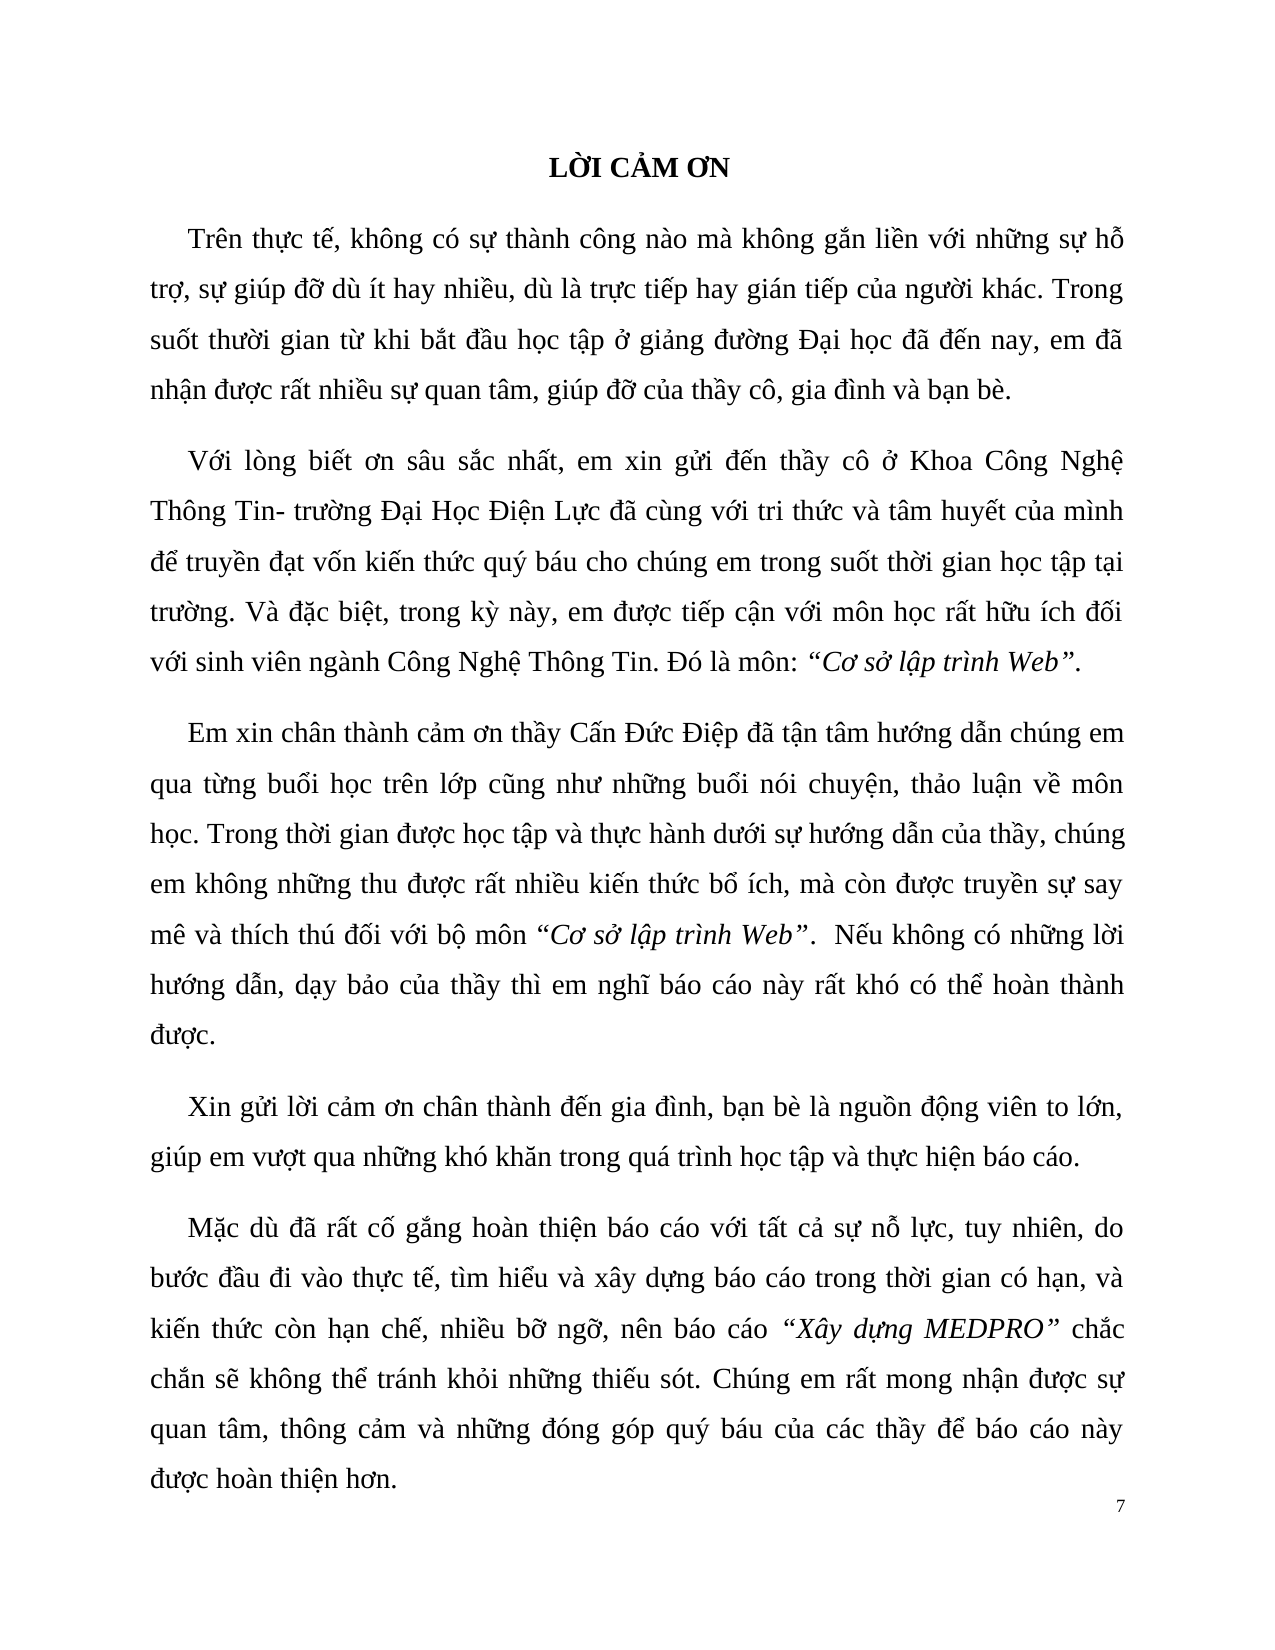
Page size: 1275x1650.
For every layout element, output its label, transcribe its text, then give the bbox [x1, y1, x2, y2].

text Mặc dù đã rất cố gắng hoàn thiện báo cáo với tất cả sự nỗ lực, tuy nhiên, do bước đầu đi vào thực tế, tìm hiểu và xây dựng báo cáo trong thời gian có hạn, và kiến thức còn hạn chế, nhiều bỡ ngỡ, nên báo cáo “Xây dựng MEDPRO” chắc chắn sẽ không thể tránh khỏi những thiếu sót. Chúng em rất mong nhận được sự quan tâm, thông cảm và những đóng góp quý báu của các thầy để báo cáo này được hoàn thiện hơn. [150, 1210, 1125, 1495]
text Trên thực tế, không có sự thành công nào mà không gắn liền với những sự hỗ trợ, sự giúp đỡ dù ít hay nhiều, dù là trực tiếp hay gián tiếp của người khác. Trong suốt thười gian từ khi bắt đầu học tập ở giảng đường Đại học đã đến nay, em đã nhận được rất nhiều sự quan tâm, giúp đỡ của thầy cô, gia đình và bạn bè. [150, 221, 1125, 406]
text Với lòng biết ơn sâu sắc nhất, em xin gửi đến thầy cô ở Khoa Công Nghệ Thông Tin- trường Đại Học Điện Lực đã cùng với tri thức và tâm huyết của mình để truyền đạt vốn kiến thức quý báu cho chúng em trong suốt thời gian học tập tại trường. Và đặc biệt, trong kỳ này, em được tiếp cận với môn học rất hữu ích đối với sinh viên ngành Công Nghệ Thông Tin. Đó là môn: “Cơ sở lập trình Web”. [150, 443, 1125, 678]
text Xin gửi lời cảm ơn chân thành đến gia đình, bạn bè là nguồn động viên to lớn, giúp em vượt qua những khó khăn trong quá trình học tập và thực hiện báo cáo. [150, 1089, 1125, 1172]
text LỜI CẢM ƠN [150, 150, 1125, 183]
text Em xin chân thành cảm ơn thầy Cấn Đức Điệp đã tận tâm hướng dẫn chúng em qua từng buổi học trên lớp cũng như những buổi nói chuyện, thảo luận về môn học. Trong thời gian được học tập và thực hành dưới sự hướng dẫn của thầy, chúng em không những thu được rất nhiều kiến thức bổ ích, mà còn được truyền sự say mê và thích thú đối với bộ môn “Cơ sở lập trình Web”. Nếu không có những lời hướng dẫn, dạy bảo của thầy thì em nghĩ báo cáo này rất khó có thể hoàn thành được. [150, 716, 1125, 1051]
